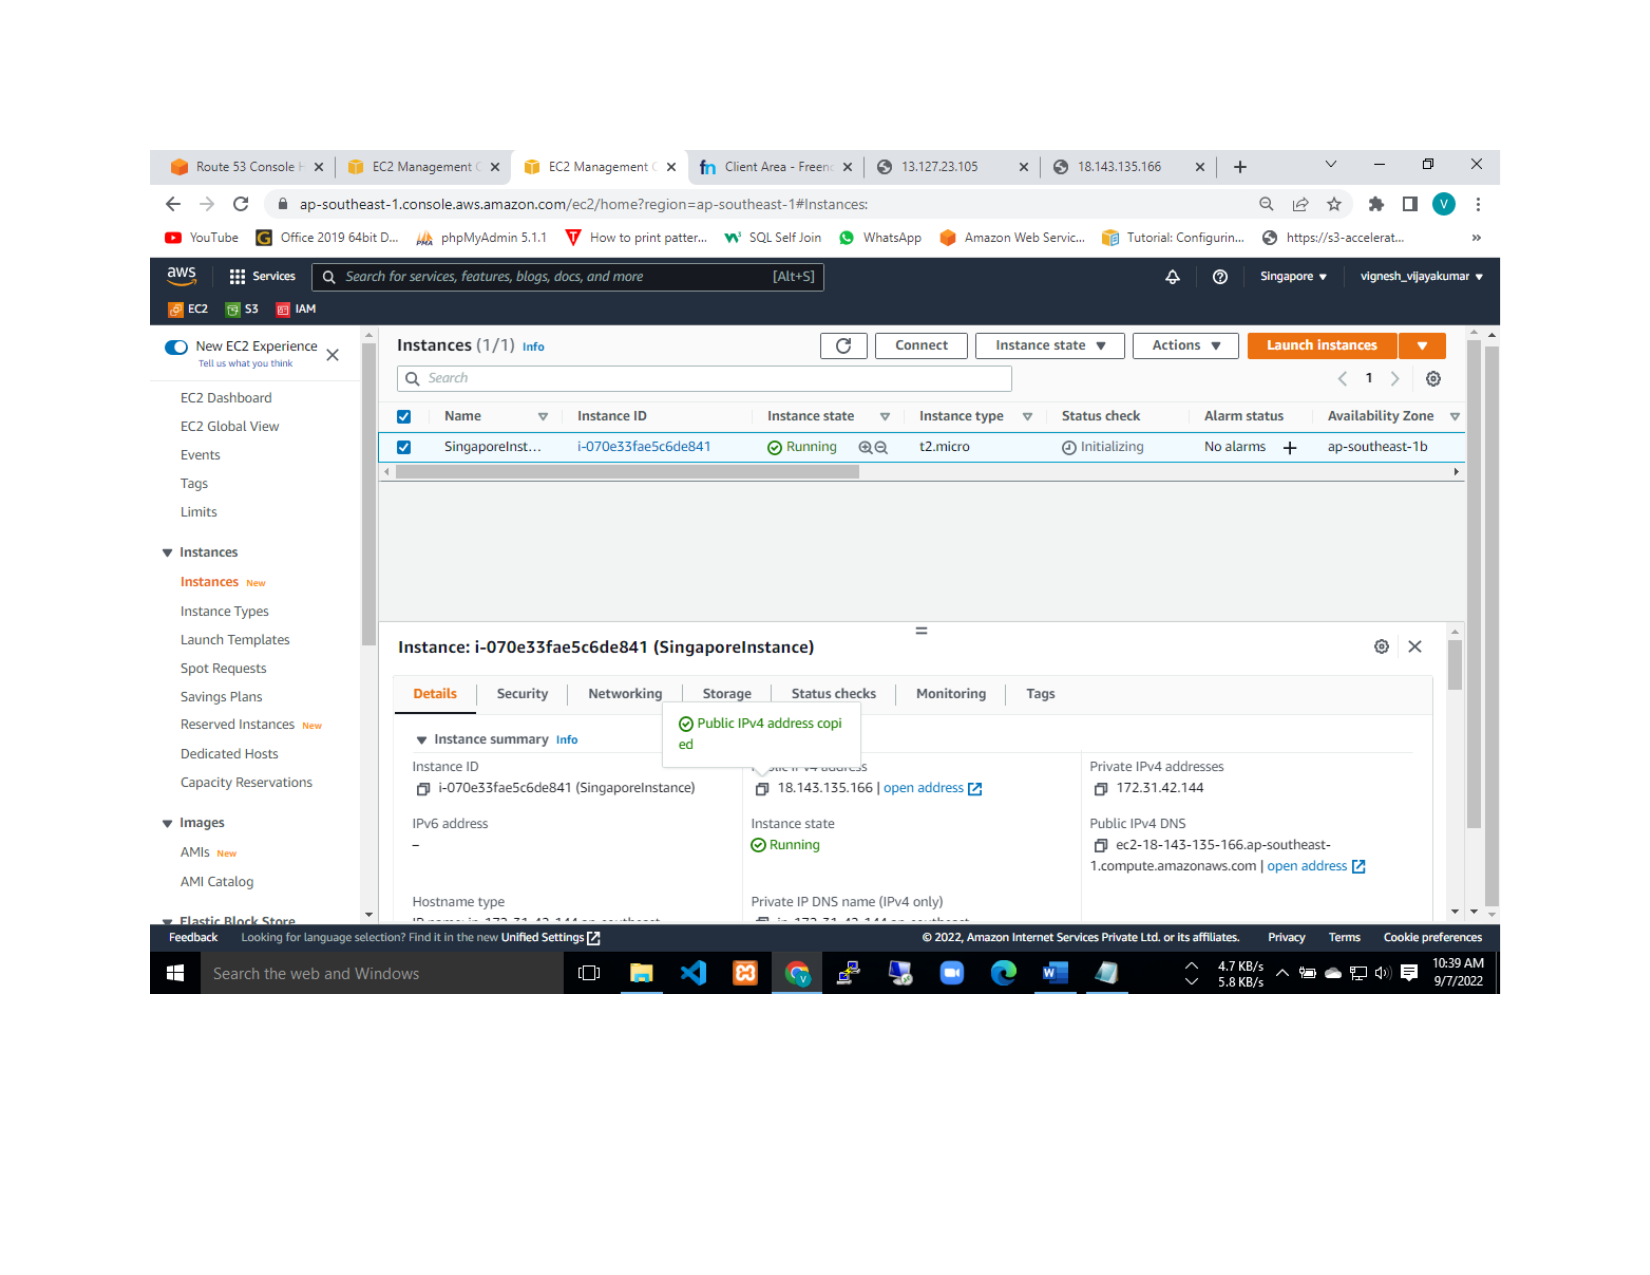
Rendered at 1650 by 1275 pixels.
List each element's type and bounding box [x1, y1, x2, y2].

picture [150, 150, 1500, 994]
